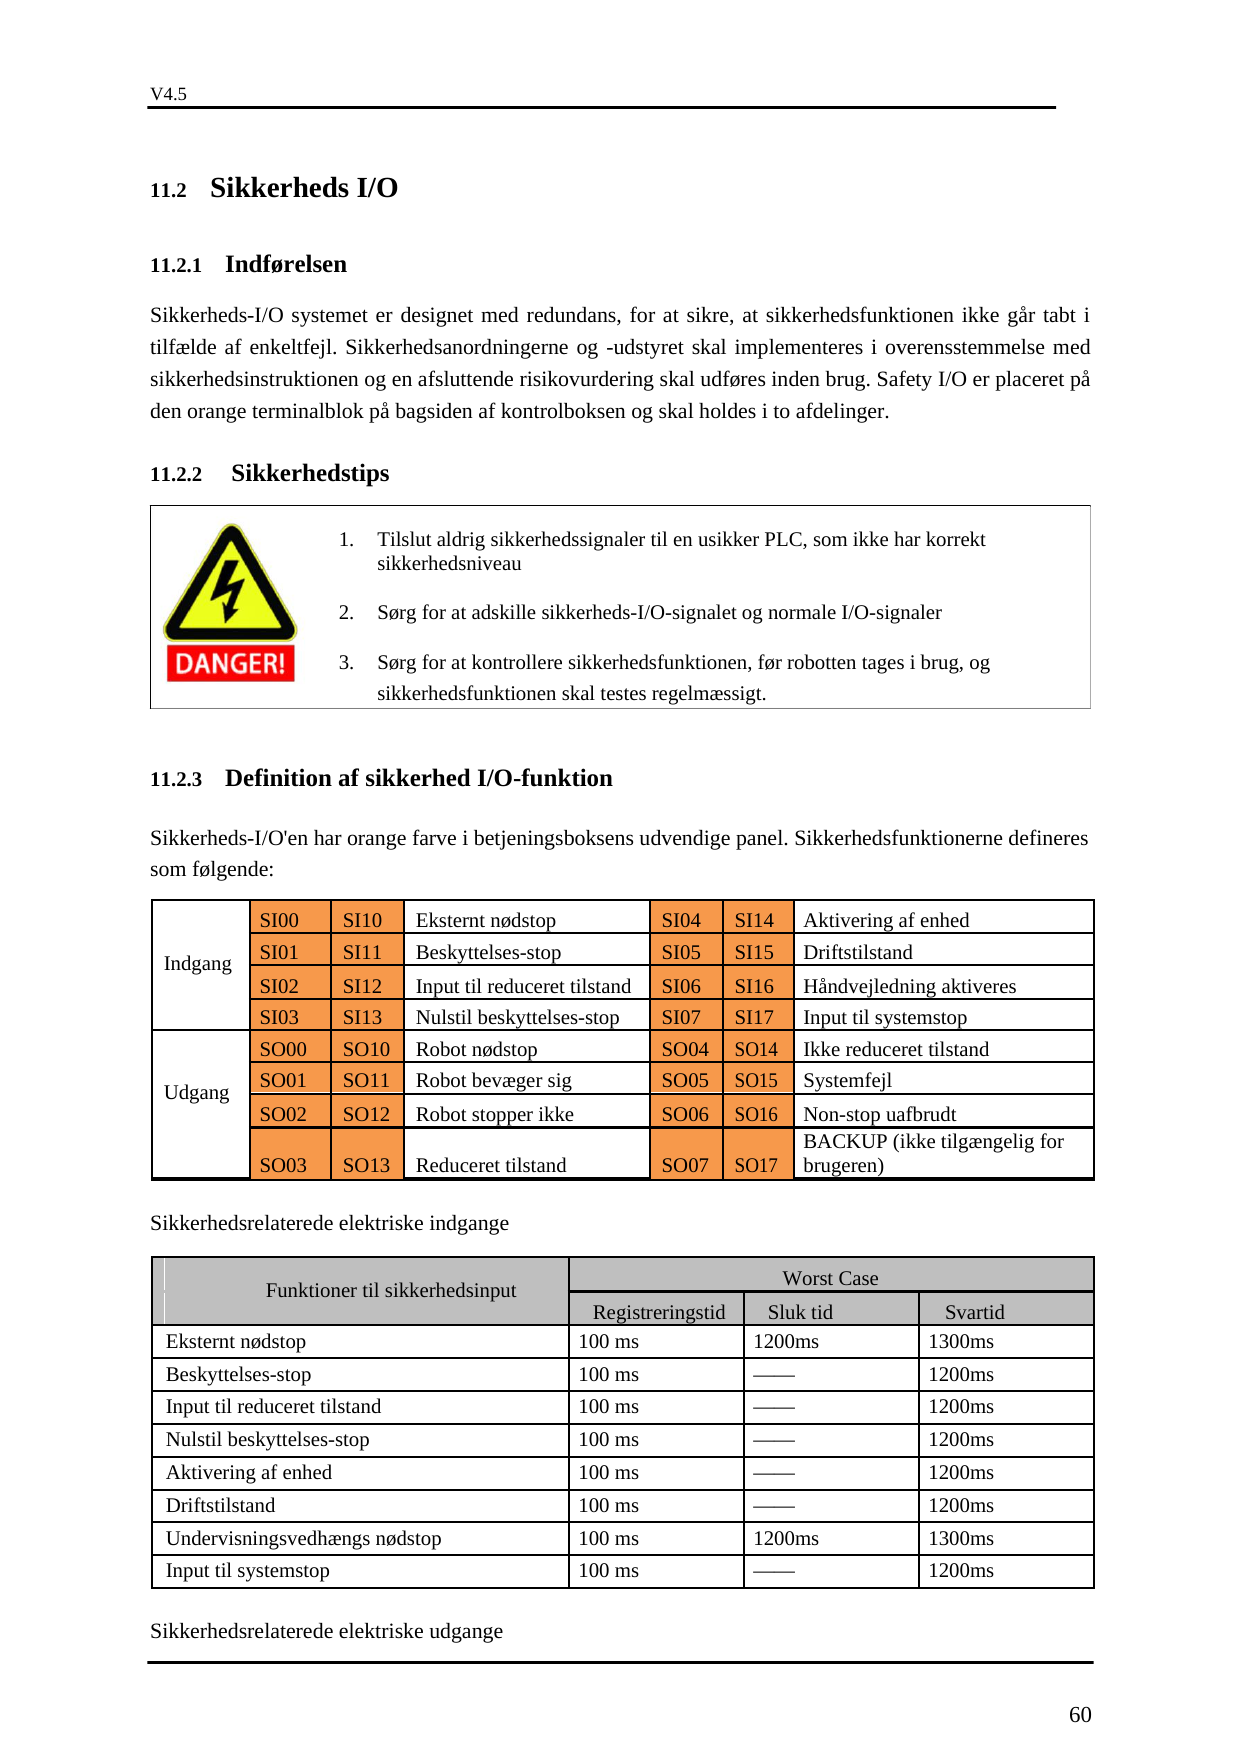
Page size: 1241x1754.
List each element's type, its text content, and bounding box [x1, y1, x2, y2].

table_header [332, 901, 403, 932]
subtitle Sikkerhedstips [150, 458, 1092, 486]
subtitle Definition af sikkerhed I/O-funktion [150, 763, 1092, 792]
text Sikkerheds-I/O systemet er designet med redundans, for at sikre, at sikkerhedsfunktionen ikke går tabt i tilfælde af enkeltfejl. Sikkerhedsanordningerne og -udstyret skal implementeres i overensstemmelse med sikkerhedsinstruktionen og en afsluttende risikovurdering skal udføres inden brug. Safety I/O er placeret på den orange terminalblok på bagsiden af kontrolboksen og skal holdes i to afdelinger. [150, 302, 1092, 423]
subtitle Sikkerheds I/O [150, 170, 1092, 203]
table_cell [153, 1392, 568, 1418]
list Sørg for at adskille sikkerheds-I/O-signalet og normale I/O-signaler [338, 600, 1092, 624]
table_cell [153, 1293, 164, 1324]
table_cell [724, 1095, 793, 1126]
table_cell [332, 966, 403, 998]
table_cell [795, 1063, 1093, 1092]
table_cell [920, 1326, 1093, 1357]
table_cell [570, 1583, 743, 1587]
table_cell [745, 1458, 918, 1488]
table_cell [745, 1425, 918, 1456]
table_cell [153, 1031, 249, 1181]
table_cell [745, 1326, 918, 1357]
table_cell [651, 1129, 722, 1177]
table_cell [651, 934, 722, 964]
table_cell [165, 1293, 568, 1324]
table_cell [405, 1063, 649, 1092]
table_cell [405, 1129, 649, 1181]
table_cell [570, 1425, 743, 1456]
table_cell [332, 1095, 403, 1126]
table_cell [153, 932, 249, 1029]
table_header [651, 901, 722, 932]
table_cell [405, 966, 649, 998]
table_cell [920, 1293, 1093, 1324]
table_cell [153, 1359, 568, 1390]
list Tilslut aldrig sikkerhedssignaler til en usikker PLC, som ikke har korrekt sikkerhedsniveau [338, 527, 1092, 575]
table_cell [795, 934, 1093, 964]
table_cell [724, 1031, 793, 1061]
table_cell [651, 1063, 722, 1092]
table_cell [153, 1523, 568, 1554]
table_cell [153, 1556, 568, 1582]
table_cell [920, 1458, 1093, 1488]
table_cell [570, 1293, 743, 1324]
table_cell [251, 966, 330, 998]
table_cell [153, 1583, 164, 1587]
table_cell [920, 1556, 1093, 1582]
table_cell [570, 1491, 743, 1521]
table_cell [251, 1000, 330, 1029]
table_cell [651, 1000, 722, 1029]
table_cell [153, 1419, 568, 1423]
picture [149, 505, 1091, 709]
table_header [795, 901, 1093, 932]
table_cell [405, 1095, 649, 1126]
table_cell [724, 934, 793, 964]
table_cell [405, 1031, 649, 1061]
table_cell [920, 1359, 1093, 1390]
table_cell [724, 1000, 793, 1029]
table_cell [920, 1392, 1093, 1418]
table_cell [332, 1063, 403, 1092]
list Sørg for at kontrollere sikkerhedsfunktionen, før robotten tages i brug, og sikkerhedsfunktionen skal testes regelmæssigt. [338, 650, 1058, 705]
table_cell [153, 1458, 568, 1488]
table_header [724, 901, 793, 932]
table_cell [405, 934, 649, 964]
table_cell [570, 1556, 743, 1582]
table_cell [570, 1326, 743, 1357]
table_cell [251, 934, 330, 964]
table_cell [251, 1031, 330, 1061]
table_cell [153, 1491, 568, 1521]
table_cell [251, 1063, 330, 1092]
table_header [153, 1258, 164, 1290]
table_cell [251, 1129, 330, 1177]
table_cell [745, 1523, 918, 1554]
text V4.5 [150, 83, 1092, 104]
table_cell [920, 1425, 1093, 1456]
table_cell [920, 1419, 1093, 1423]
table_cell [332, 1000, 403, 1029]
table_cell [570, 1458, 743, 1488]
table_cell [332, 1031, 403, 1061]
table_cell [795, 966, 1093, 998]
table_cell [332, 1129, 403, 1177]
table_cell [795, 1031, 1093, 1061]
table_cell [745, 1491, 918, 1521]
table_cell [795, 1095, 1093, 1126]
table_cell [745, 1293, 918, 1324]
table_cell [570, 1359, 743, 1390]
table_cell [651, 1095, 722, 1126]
subtitle Indførelsen [150, 249, 1092, 278]
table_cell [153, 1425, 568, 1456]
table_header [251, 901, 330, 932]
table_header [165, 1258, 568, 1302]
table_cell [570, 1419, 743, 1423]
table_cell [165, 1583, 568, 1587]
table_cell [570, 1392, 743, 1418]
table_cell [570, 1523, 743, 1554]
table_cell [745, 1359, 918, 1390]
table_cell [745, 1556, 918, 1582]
text Sikkerheds-I/O'en har orange farve i betjeningsboksens udvendige panel. Sikkerhedsfunktionerne defineres som følgende: [150, 824, 1092, 881]
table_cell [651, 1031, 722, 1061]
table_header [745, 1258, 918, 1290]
text Sikkerhedsrelaterede elektriske udgange [150, 1618, 1092, 1643]
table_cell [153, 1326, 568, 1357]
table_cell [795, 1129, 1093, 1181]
text Sikkerhedsrelaterede elektriske indgange [150, 1209, 1092, 1235]
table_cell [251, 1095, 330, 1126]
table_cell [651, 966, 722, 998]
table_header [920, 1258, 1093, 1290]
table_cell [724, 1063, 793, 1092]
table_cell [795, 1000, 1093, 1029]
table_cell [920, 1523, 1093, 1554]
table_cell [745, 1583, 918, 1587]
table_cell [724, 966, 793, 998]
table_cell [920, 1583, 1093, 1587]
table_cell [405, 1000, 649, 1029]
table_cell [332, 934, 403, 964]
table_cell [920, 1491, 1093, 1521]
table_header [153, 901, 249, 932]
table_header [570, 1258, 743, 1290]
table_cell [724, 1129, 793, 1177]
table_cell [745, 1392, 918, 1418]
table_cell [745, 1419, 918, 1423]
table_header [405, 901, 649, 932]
